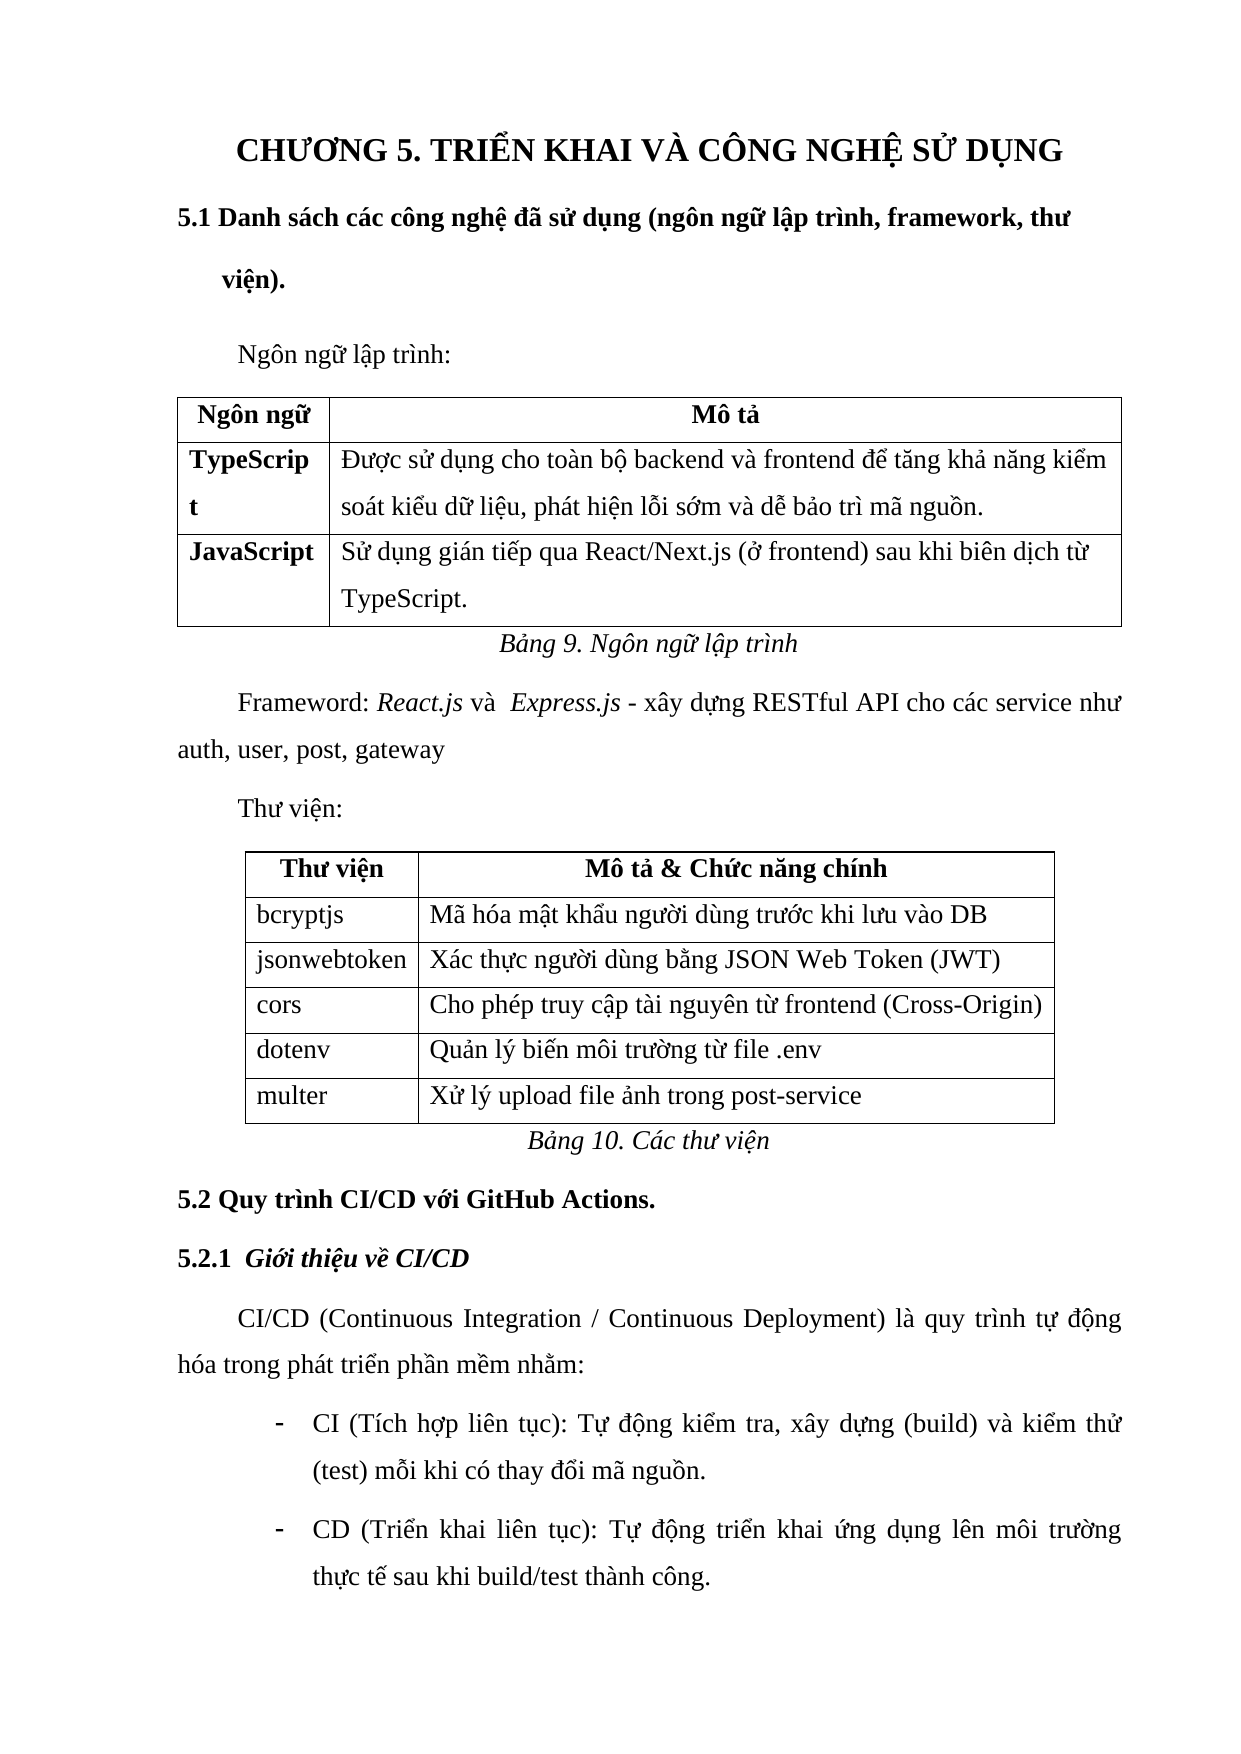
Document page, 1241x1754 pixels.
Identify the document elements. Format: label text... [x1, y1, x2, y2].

table_cell multer [246, 1079, 418, 1123]
table_cell jsonwebtoken [246, 943, 418, 987]
table_header Mô tả & Chức năng chính [419, 853, 1054, 897]
table_cell bcryptjs [246, 898, 418, 942]
table_cell JavaScript [178, 535, 329, 626]
table_cell Mã hóa mật khẩu người dùng trước khi lưu vào DB [419, 898, 1054, 942]
subtitle Quy trình CI/CD với GitHub Actions. [177, 1183, 1122, 1214]
list CD (Triển khai liên tục): Tự động triển khai ứng dụng lên môi trường thực tế sau khi build/test thành công. [275, 1513, 1122, 1591]
text Frameword: React.js và Express.js - xây dựng RESTful API cho các service như auth, user, post, gateway [177, 686, 1122, 764]
table_cell Xác thực người dùng bằng JSON Web Token (JWT) [419, 943, 1054, 987]
table_cell TypeScript [178, 443, 329, 534]
table_cell Quản lý biến môi trường từ file .env [419, 1034, 1054, 1078]
list CI (Tích hợp liên tục): Tự động kiểm tra, xây dựng (build) và kiểm thử (test) mỗi khi có thay đổi mã nguồn. [275, 1408, 1122, 1486]
table_cell Xử lý upload file ảnh trong post-service [419, 1079, 1054, 1123]
subtitle TRIỂN KHAI VÀ CÔNG NGHỆ SỬ DỤNG [177, 131, 1122, 169]
text Ngôn ngữ lập trình: [177, 338, 1122, 369]
table_cell Cho phép truy cập tài nguyên từ frontend (Cross-Origin) [419, 988, 1054, 1033]
table_cell Sử dụng gián tiếp qua React/Next.js (ở frontend) sau khi biên dịch từ TypeScript. [330, 535, 1121, 626]
subtitle Danh sách các công nghệ đã sử dụng (ngôn ngữ lập trình, framework, thư viện). [177, 201, 1122, 294]
text CI/CD (Continuous Integration / Continuous Deployment) là quy trình tự động hóa trong phát triển phần mềm nhằm: [177, 1302, 1122, 1379]
table_cell cors [246, 988, 418, 1033]
text Thư viện: [177, 792, 1122, 823]
subtitle Giới thiệu về CI/CD [177, 1243, 1122, 1274]
table_header Thư viện [246, 853, 418, 897]
table_cell Được sử dụng cho toàn bộ backend và frontend để tăng khả năng kiểm soát kiểu dữ liệu, phát hiện lỗi sớm và dễ bảo trì mã nguồn. [330, 443, 1121, 534]
table_cell dotenv [246, 1034, 418, 1078]
table_header Ngôn ngữ [178, 398, 329, 442]
table_header Mô tả [330, 398, 1121, 442]
